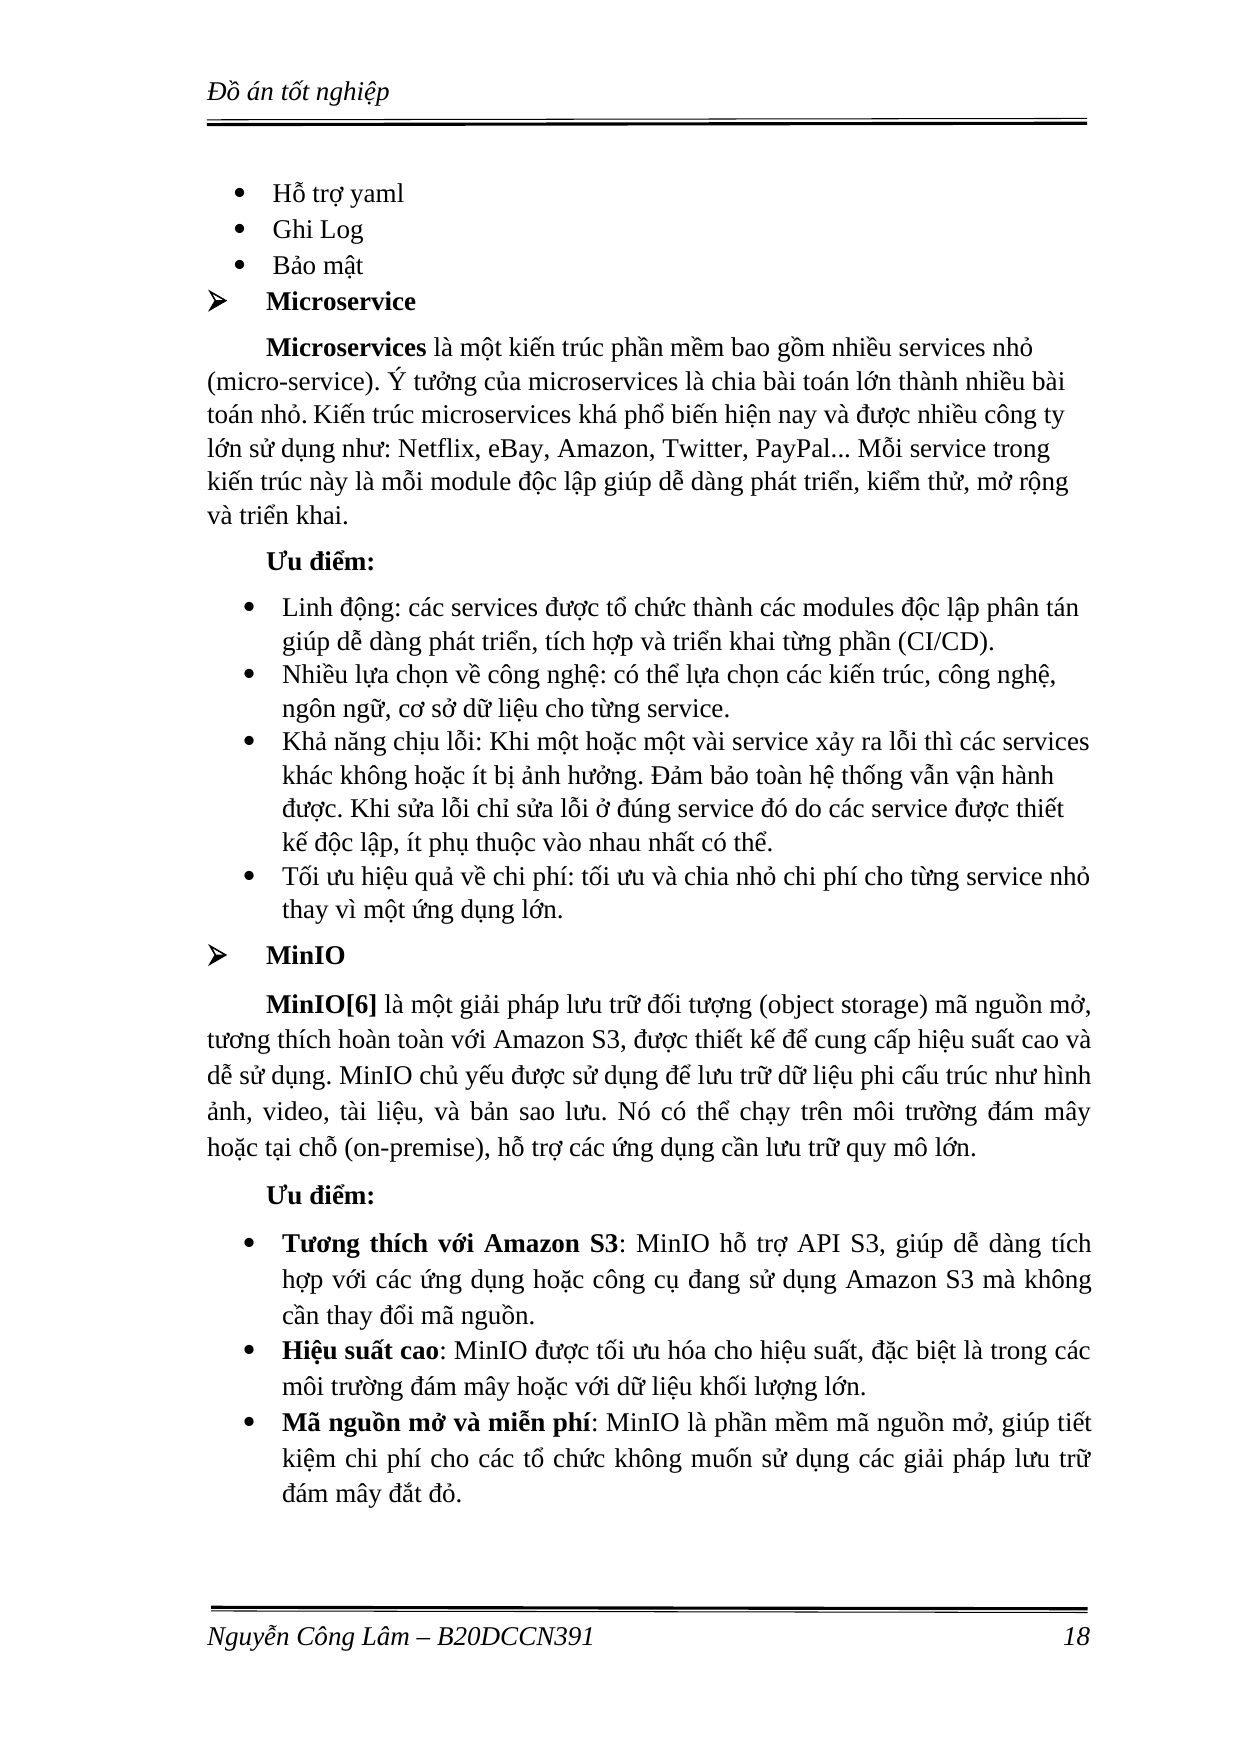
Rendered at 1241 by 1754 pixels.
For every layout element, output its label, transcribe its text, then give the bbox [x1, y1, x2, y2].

list Tương thích với Amazon S3: MinIO hỗ trợ API S3, giúp dễ dàng tích hợp với các ứng dụng hoặc công cụ đang sử dụng Amazon S3 mà không cần thay đổi mã nguồn. [244, 1227, 1092, 1330]
list Tối ưu hiệu quả về chi phí: tối ưu và chia nhỏ chi phí cho từng service nhỏ thay vì một ứng dụng lớn. [244, 860, 1092, 924]
list Linh động: các services được tổ chức thành các modules độc lập phân tán giúp dễ dàng phát triển, tích hợp và triển khai từng phần (CI/CD). [244, 591, 1092, 656]
list Bảo mật [235, 249, 1092, 280]
text Ưu điểm: [207, 545, 1092, 576]
list Khả năng chịu lỗi: Khi một hoặc một vài service xảy ra lỗi thì các services khác không hoặc ít bị ảnh hưởng. Đảm bảo toàn hệ thống vẫn vận hành được. Khi sửa lỗi chỉ sửa lỗi ở đúng service đó do các service được thiết kế độc lập, ít phụ thuộc vào nhau nhất có thể. [244, 725, 1092, 857]
text Ưu điểm: [207, 1179, 1092, 1210]
text MinIO[6] là một giải pháp lưu trữ đối tượng (object storage) mã nguồn mở, tương thích hoàn toàn với Amazon S3, được thiết kế để cung cấp hiệu suất cao và dễ sử dụng. MinIO chủ yếu được sử dụng để lưu trữ dữ liệu phi cấu trúc như hình ảnh, video, tài liệu, và bản sao lưu. Nó có thể chạy trên môi trường đám mây hoặc tại chỗ (on-premise), hỗ trợ các ứng dụng cần lưu trữ quy mô lớn. [207, 988, 1092, 1162]
list Hiệu suất cao: MinIO được tối ưu hóa cho hiệu suất, đặc biệt là trong các môi trường đám mây hoặc với dữ liệu khối lượng lớn. [244, 1334, 1092, 1401]
list Nhiều lựa chọn về công nghệ: có thể lựa chọn các kiến trúc, công nghệ, ngôn ngữ, cơ sở dữ liệu cho từng service. [244, 658, 1092, 723]
list Mã nguồn mở và miễn phí: MinIO là phần mềm mã nguồn mở, giúp tiết kiệm chi phí cho các tổ chức không muốn sử dụng các giải pháp lưu trữ đám mây đắt đỏ. [244, 1406, 1092, 1509]
list Hỗ trợ yaml [235, 177, 1092, 208]
list MinIO [207, 939, 1092, 971]
list Microservice [207, 285, 1092, 316]
list Ghi Log [235, 213, 1092, 244]
text Microservices là một kiến trúc phần mềm bao gồm nhiều services nhỏ (micro-service). Ý tưởng của microservices là chia bài toán lớn thành nhiều bài toán nhỏ. Kiến trúc microservices khá phổ biến hiện nay và được nhiều công ty lớn sử dụng như: Netflix, eBay, Amazon, Twitter, PayPal... Mỗi service trong kiến trúc này là mỗi module độc lập giúp dễ dàng phát triển, kiểm thử, mở rộng và triển khai. [207, 331, 1092, 530]
